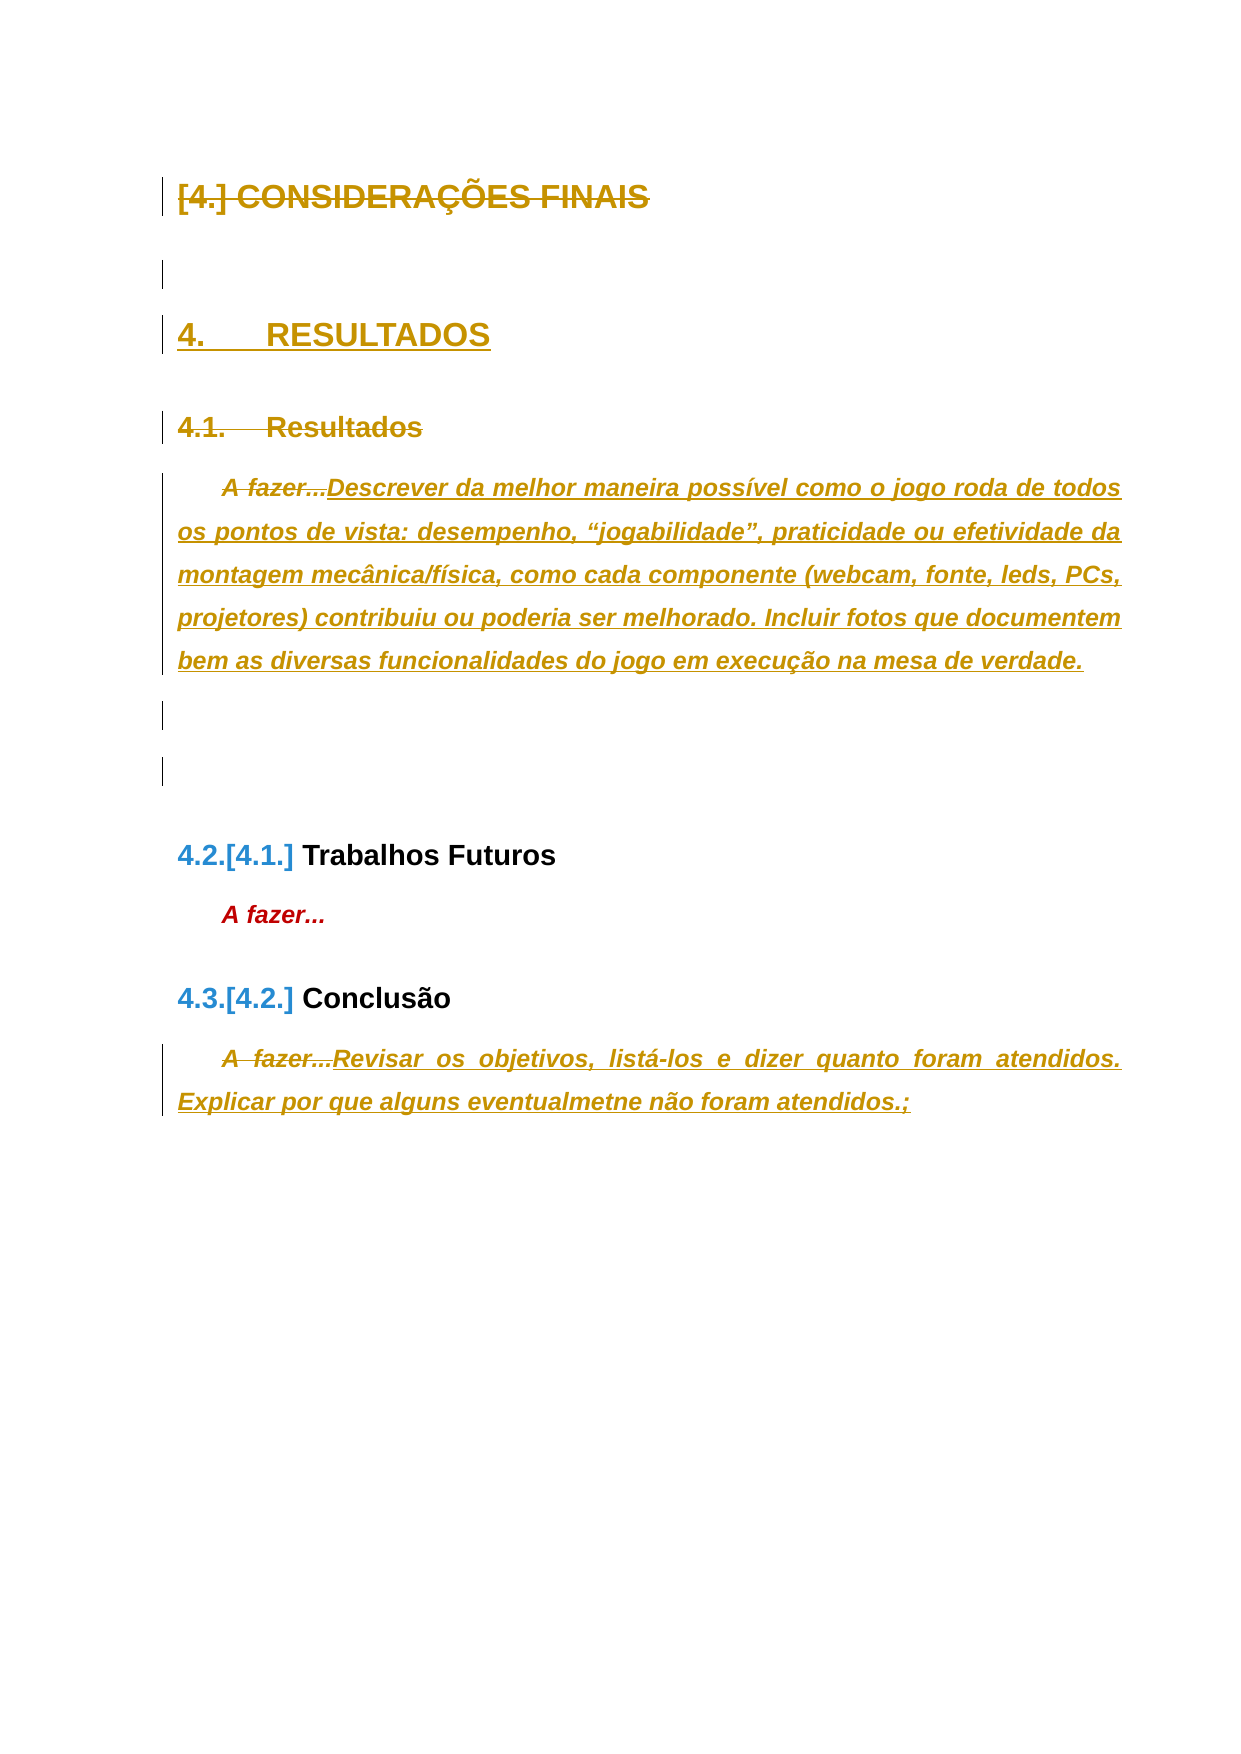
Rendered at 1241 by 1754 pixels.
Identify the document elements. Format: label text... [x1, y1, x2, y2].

text A fazer... [177, 901, 1122, 929]
subtitle Trabalhos Futuros [177, 838, 1122, 871]
subtitle Conclusão [177, 981, 1122, 1015]
